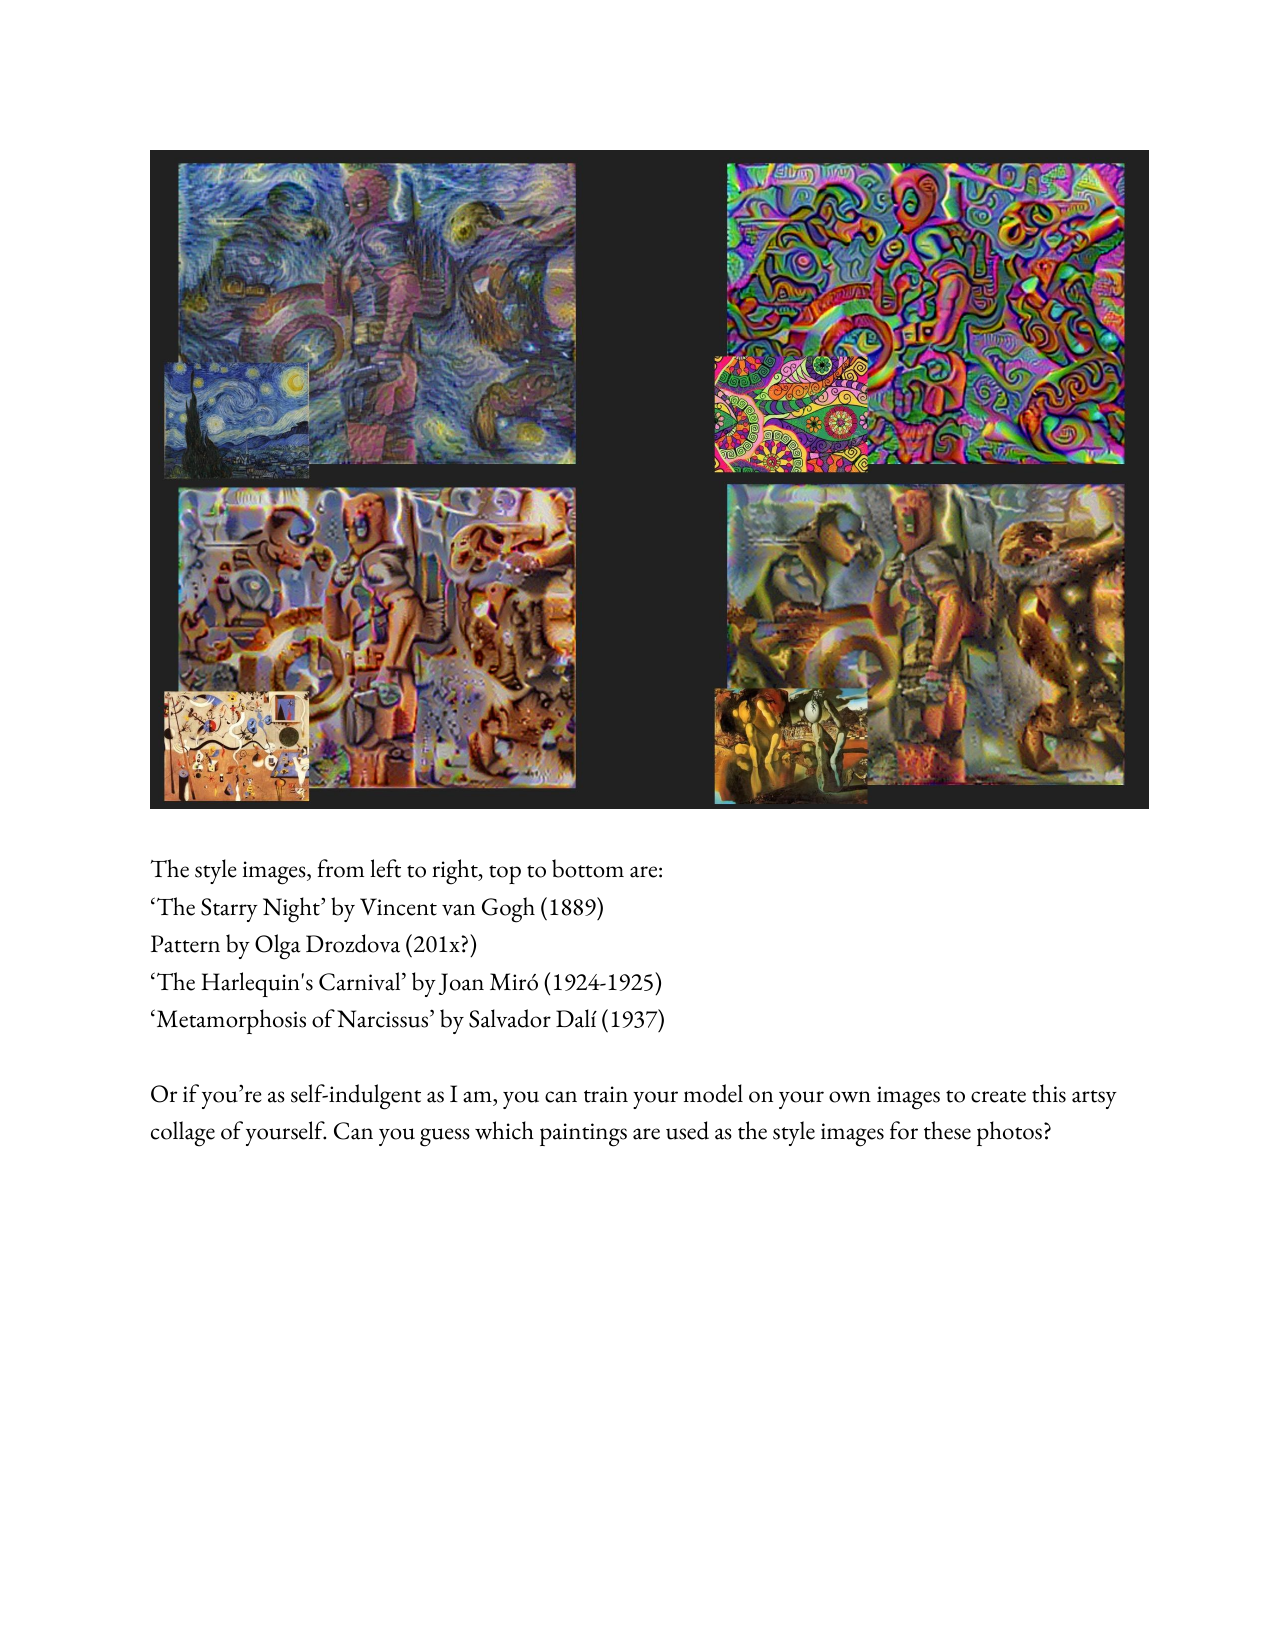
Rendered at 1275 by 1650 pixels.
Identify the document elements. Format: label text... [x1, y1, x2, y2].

text Pattern by Olga Drozdova (201x?) [150, 927, 1125, 960]
picture [150, 150, 1149, 809]
text ‘The Harlequin's Carnival’ by Joan Miró (1924-1925) [150, 965, 1125, 997]
text ‘Metamorphosis of Narcissus’ by Salvador Dalí (1937) [150, 1002, 1125, 1035]
text Or if you’re as self-indulgent as I am, you can train your model on your own images to create this artsy collage of yourself. Can you guess which paintings are used as the style images for these photos? [150, 1077, 1125, 1147]
text The style images, from left to right, top to bottom are: [150, 852, 1125, 885]
text ‘The Starry Night’ by Vincent van Gogh (1889) [150, 890, 1125, 922]
